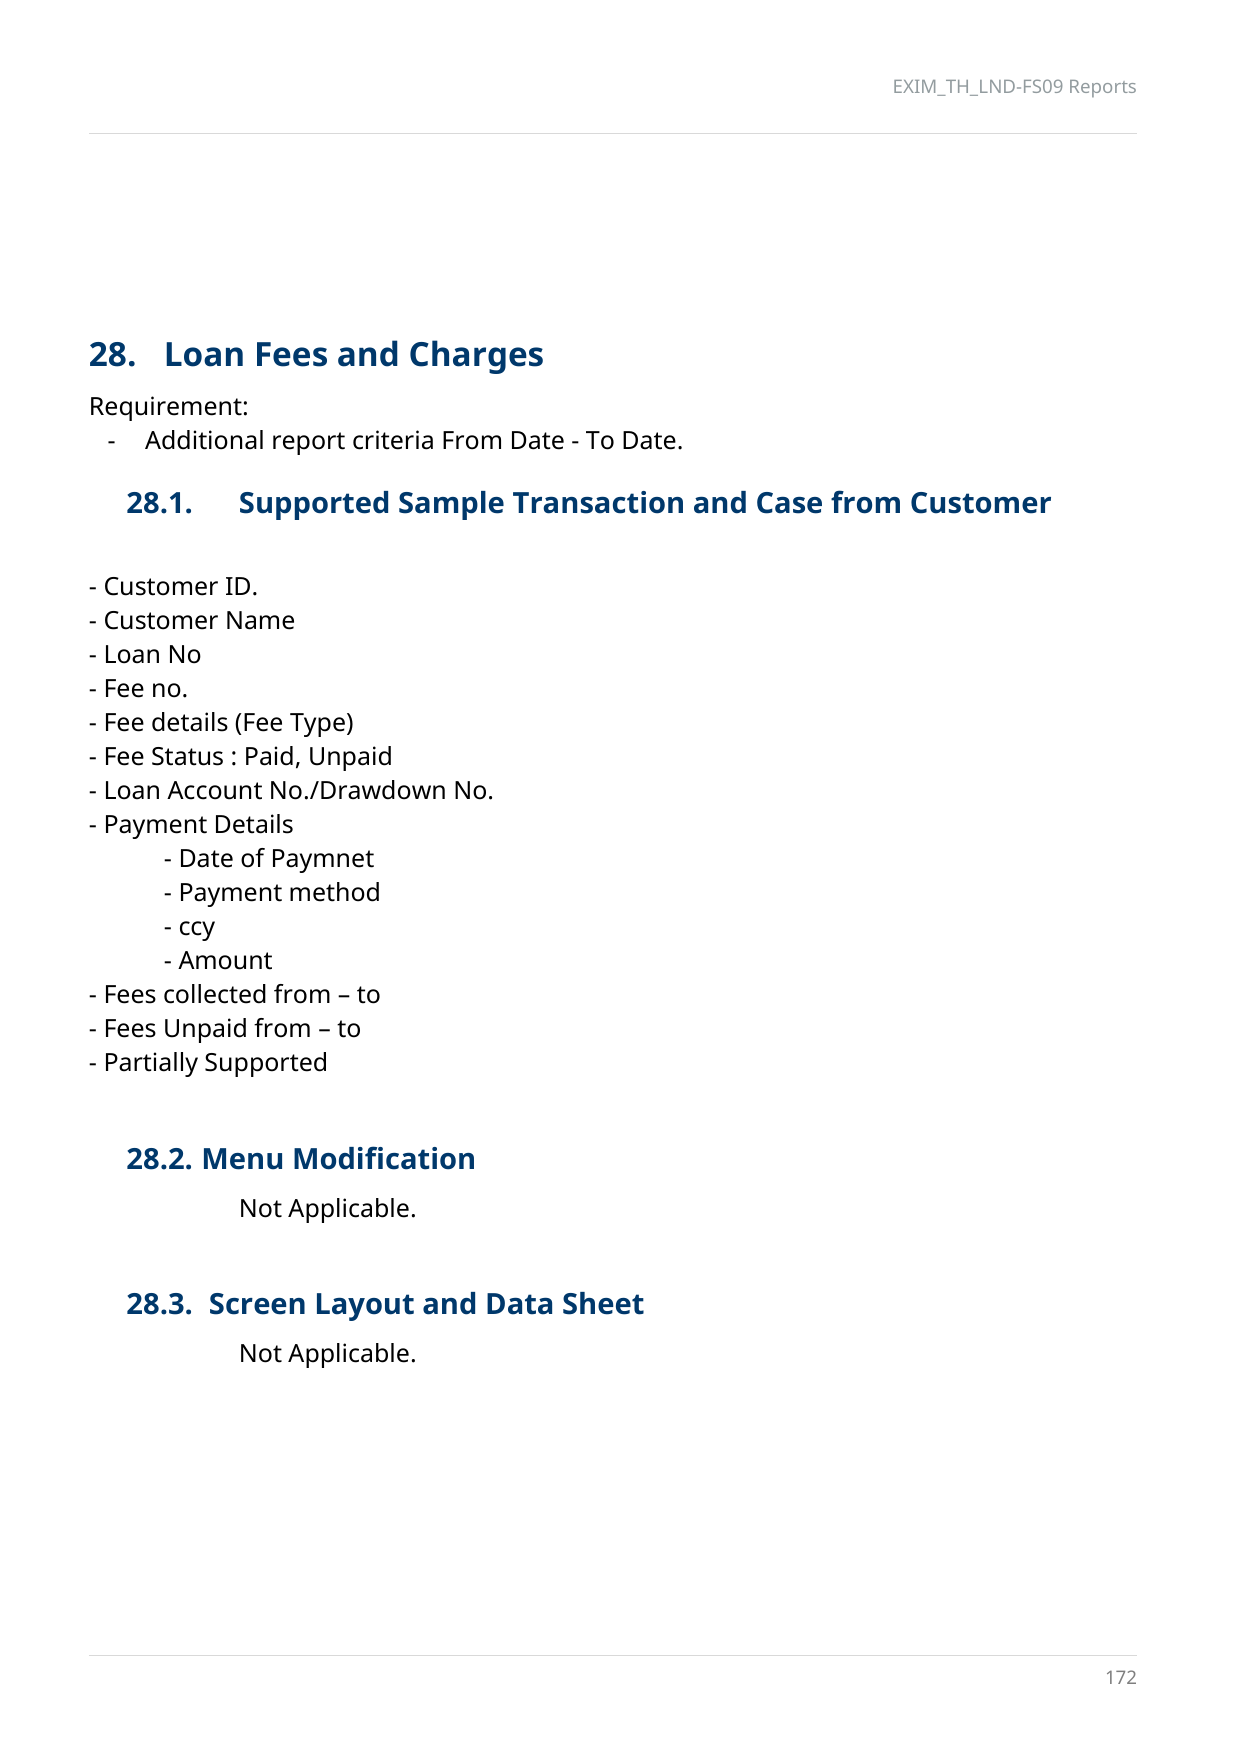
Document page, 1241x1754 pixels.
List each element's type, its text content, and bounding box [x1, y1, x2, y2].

subtitle Screen Layout and Data Sheet [126, 1283, 1137, 1323]
subtitle Supported Sample Transaction and Case from Customer [126, 482, 1137, 522]
text - Loan Account No./Drawdown No. [89, 773, 1137, 807]
subtitle Menu Modification [126, 1138, 1137, 1178]
text Not Applicable. [164, 1336, 1137, 1370]
text - Date of Paymnet [89, 841, 1137, 875]
text - ccy [89, 909, 1137, 943]
text - Fees collected from – to [89, 977, 1137, 1011]
list Additional report criteria From Date - To Date. [107, 423, 1137, 457]
text - Fees Unpaid from – to [89, 1011, 1137, 1045]
text Not Applicable. [164, 1190, 1137, 1224]
text - Fee no. [89, 670, 1137, 704]
text - Partially Supported [89, 1045, 1137, 1079]
text - Customer Name [89, 602, 1137, 636]
text Requirement: [89, 389, 1137, 423]
text - Payment method [89, 875, 1137, 909]
text - Fee details (Fee Type) [89, 704, 1137, 738]
text - Payment Details [89, 807, 1137, 841]
text - Loan No [89, 636, 1137, 670]
text - Customer ID. [89, 568, 1137, 602]
text - Amount [89, 943, 1137, 977]
subtitle Loan Fees and Charges [89, 331, 1137, 376]
text - Fee Status : Paid, Unpaid [89, 738, 1137, 773]
